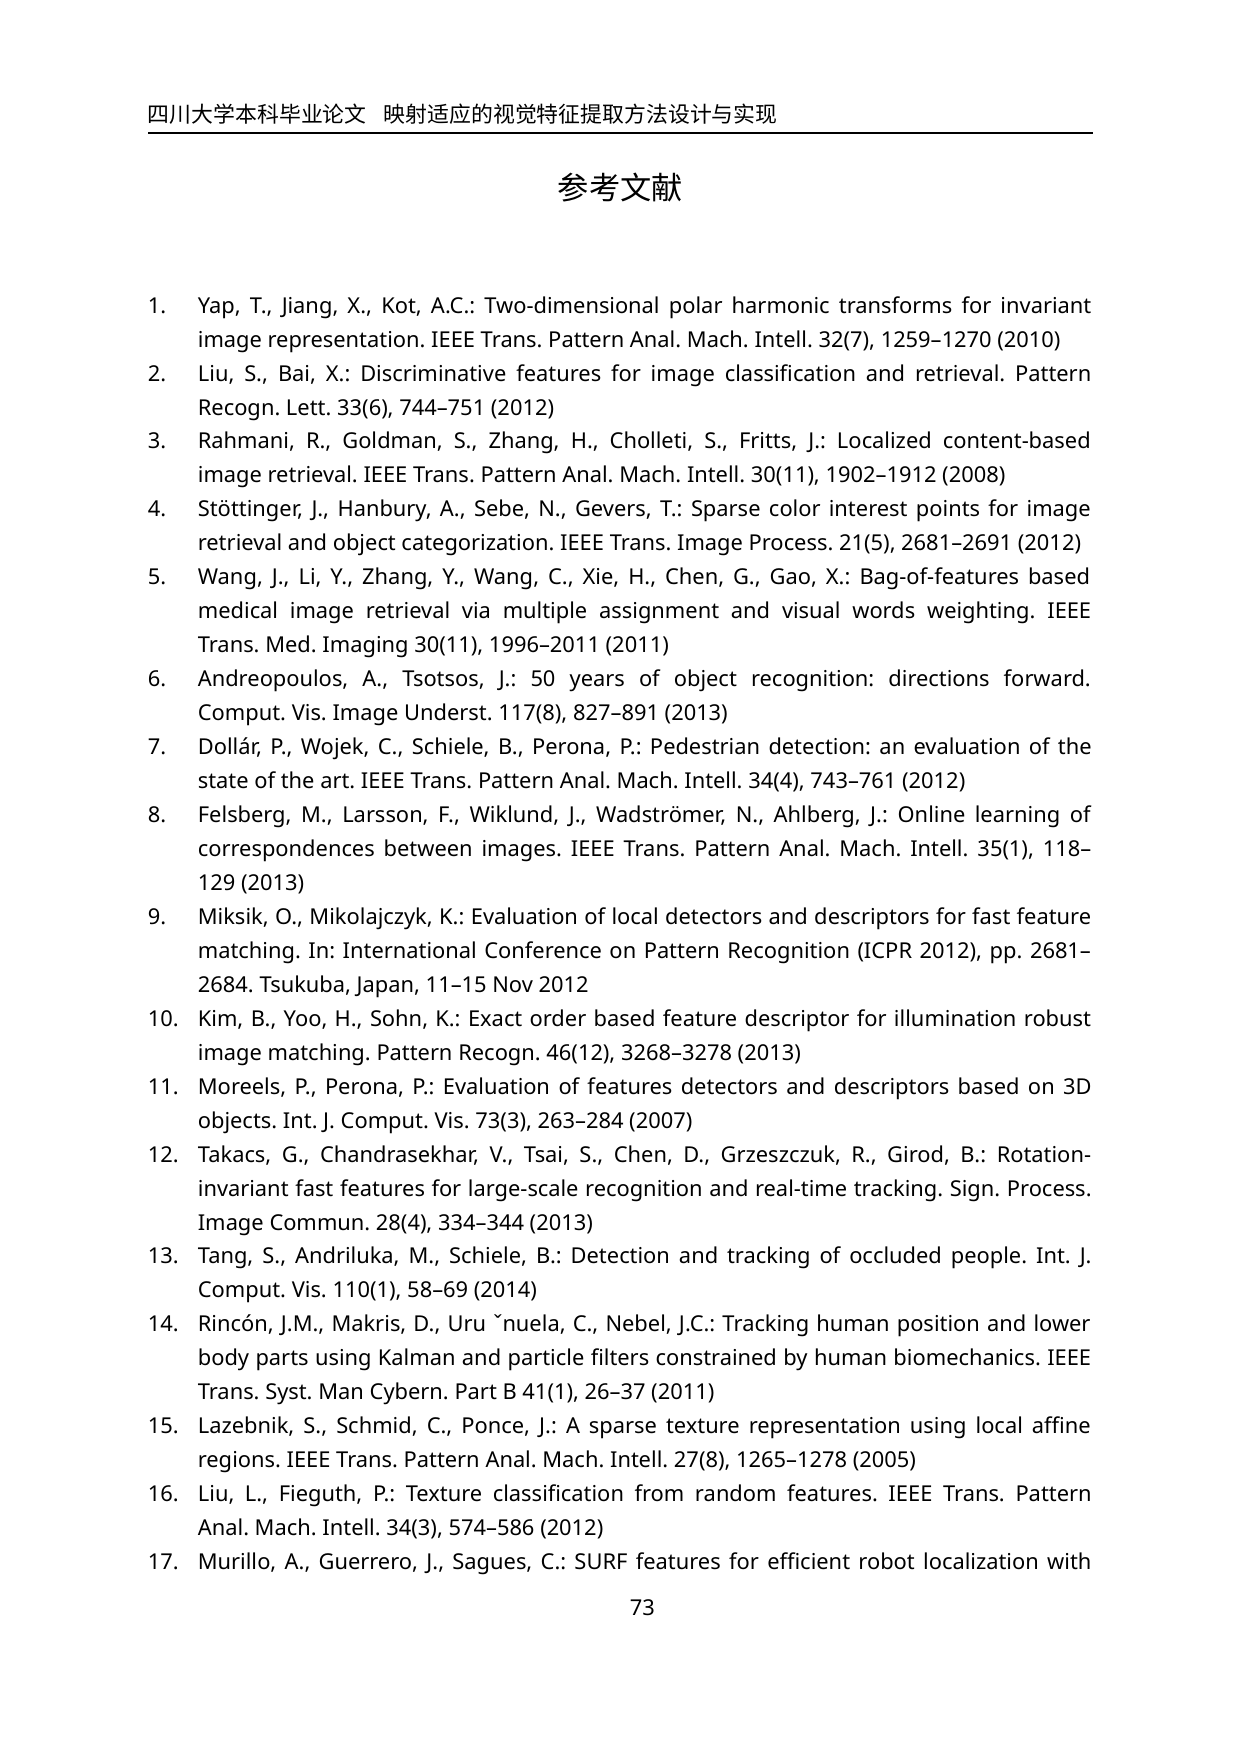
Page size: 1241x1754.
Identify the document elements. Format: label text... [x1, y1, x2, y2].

list Takacs, G., Chandrasekhar, V., Tsai, S., Chen, D., Grzeszczuk, R., Girod, B.: Rotation-invariant fast features for large-scale recognition and real-time tracking. Sign. Process. Image Commun. 28(4), 334–344 (2013) [148, 1137, 1092, 1238]
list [148, 1544, 1092, 1578]
text 参考文献 [148, 152, 1092, 220]
list Rahmani, R., Goldman, S., Zhang, H., Cholleti, S., Fritts, J.: Localized content-based image retrieval. IEEE Trans. Pattern Anal. Mach. Intell. 30(11), 1902–1912 (2008) [148, 423, 1092, 491]
list Kim, B., Yoo, H., Sohn, K.: Exact order based feature descriptor for illumination robust image matching. Pattern Recogn. 46(12), 3268–3278 (2013) [148, 1001, 1092, 1069]
list Andreopoulos, A., Tsotsos, J.: 50 years of object recognition: directions forward. Comput. Vis. Image Underst. 117(8), 827–891 (2013) [148, 661, 1092, 729]
list Rincón, J.M., Makris, D., Uru ˇnuela, C., Nebel, J.C.: Tracking human position and lower body parts using Kalman and particle filters constrained by human biomechanics. IEEE Trans. Syst. Man Cybern. Part B 41(1), 26–37 (2011) [148, 1306, 1092, 1408]
list Liu, L., Fieguth, P.: Texture classification from random features. IEEE Trans. Pattern Anal. Mach. Intell. 34(3), 574–586 (2012) [148, 1476, 1092, 1544]
list Wang, J., Li, Y., Zhang, Y., Wang, C., Xie, H., Chen, G., Gao, X.: Bag-of-features based medical image retrieval via multiple assignment and visual words weighting. IEEE Trans. Med. Imaging 30(11), 1996–2011 (2011) [148, 559, 1092, 661]
list Stöttinger, J., Hanbury, A., Sebe, N., Gevers, T.: Sparse color interest points for image retrieval and object categorization. IEEE Trans. Image Process. 21(5), 2681–2691 (2012) [148, 491, 1092, 559]
list Lazebnik, S., Schmid, C., Ponce, J.: A sparse texture representation using local affine regions. IEEE Trans. Pattern Anal. Mach. Intell. 27(8), 1265–1278 (2005) [148, 1408, 1092, 1476]
list Dollár, P., Wojek, C., Schiele, B., Perona, P.: Pedestrian detection: an evaluation of the state of the art. IEEE Trans. Pattern Anal. Mach. Intell. 34(4), 743–761 (2012) [148, 729, 1092, 797]
list Liu, S., Bai, X.: Discriminative features for image classification and retrieval. Pattern Recogn. Lett. 33(6), 744–751 (2012) [148, 356, 1092, 423]
list Miksik, O., Mikolajczyk, K.: Evaluation of local detectors and descriptors for fast feature matching. In: International Conference on Pattern Recognition (ICPR 2012), pp. 2681–2684. Tsukuba, Japan, 11–15 Nov 2012 [148, 899, 1092, 1001]
list Yap, T., Jiang, X., Kot, A.C.: Two-dimensional polar harmonic transforms for invariant image representation. IEEE Trans. Pattern Anal. Mach. Intell. 32(7), 1259–1270 (2010) [148, 288, 1092, 356]
list Moreels, P., Perona, P.: Evaluation of features detectors and descriptors based on 3D objects. Int. J. Comput. Vis. 73(3), 263–284 (2007) [148, 1069, 1092, 1137]
list Felsberg, M., Larsson, F., Wiklund, J., Wadströmer, N., Ahlberg, J.: Online learning of correspondences between images. IEEE Trans. Pattern Anal. Mach. Intell. 35(1), 118–129 (2013) [148, 797, 1092, 899]
list Tang, S., Andriluka, M., Schiele, B.: Detection and tracking of occluded people. Int. J. Comput. Vis. 110(1), 58–69 (2014) [148, 1238, 1092, 1306]
